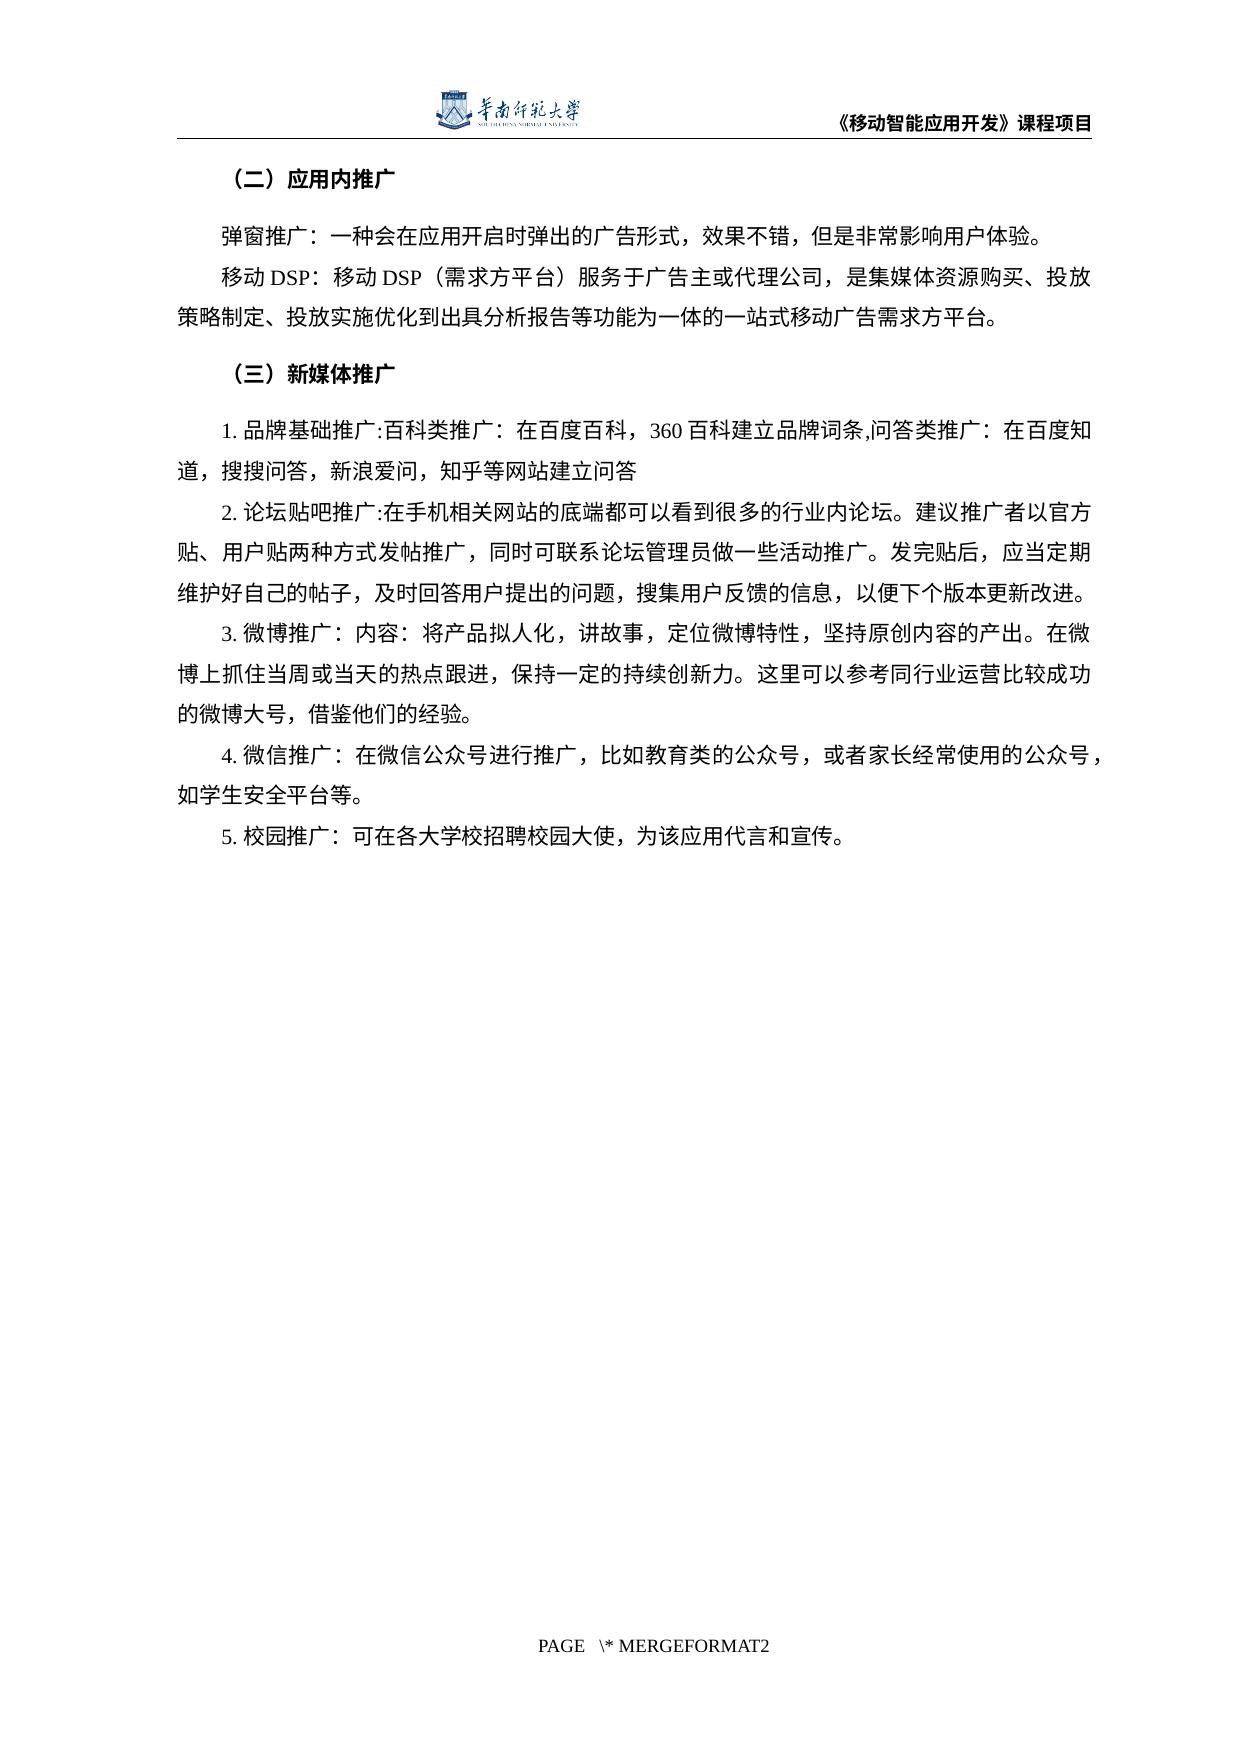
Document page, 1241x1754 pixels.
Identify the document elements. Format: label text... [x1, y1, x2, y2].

subtitle （三）新媒体推广 [177, 356, 1092, 389]
text 2. 论坛贴吧推广:在手机相关网站的底端都可以看到很多的行业内论坛。建议推广者以官方贴、用户贴两种方式发帖推广，同时可联系论坛管理员做一些活动推广。发完贴后，应当定期维护好自己的帖子，及时回答用户提出的问题，搜集用户反馈的信息，以便下个版本更新改进。 [177, 494, 1092, 608]
text 3. 微博推广：内容：将产品拟人化，讲故事，定位微博特性，坚持原创内容的产出。在微博上抓住当周或当天的热点跟进，保持一定的持续创新力。这里可以参考同行业运营比较成功的微博大号，借鉴他们的经验。 [177, 616, 1092, 729]
text 移动DSP：移动DSP（需求方平台）服务于广告主或代理公司，是集媒体资源购买、投放策略制定、投放实施优化到出具分析报告等功能为一体的一站式移动广告需求方平台。 [177, 259, 1092, 332]
picture [424, 88, 592, 131]
text 弹窗推广：一种会在应用开启时弹出的广告形式，效果不错，但是非常影响用户体验。 [177, 219, 1092, 251]
subtitle （二）应用内推广 [177, 162, 1092, 194]
text 4. 微信推广：在微信公众号进行推广，比如教育类的公众号，或者家长经常使用的公众号，如学生安全平台等。 [177, 737, 1092, 811]
text 1. 品牌基础推广:百科类推广：在百度百科，360百科建立品牌词条,问答类推广：在百度知道，搜搜问答，新浪爱问，知乎等网站建立问答 [177, 413, 1092, 486]
text 5. 校园推广：可在各大学校招聘校园大使，为该应用代言和宣传。 [177, 818, 1092, 851]
